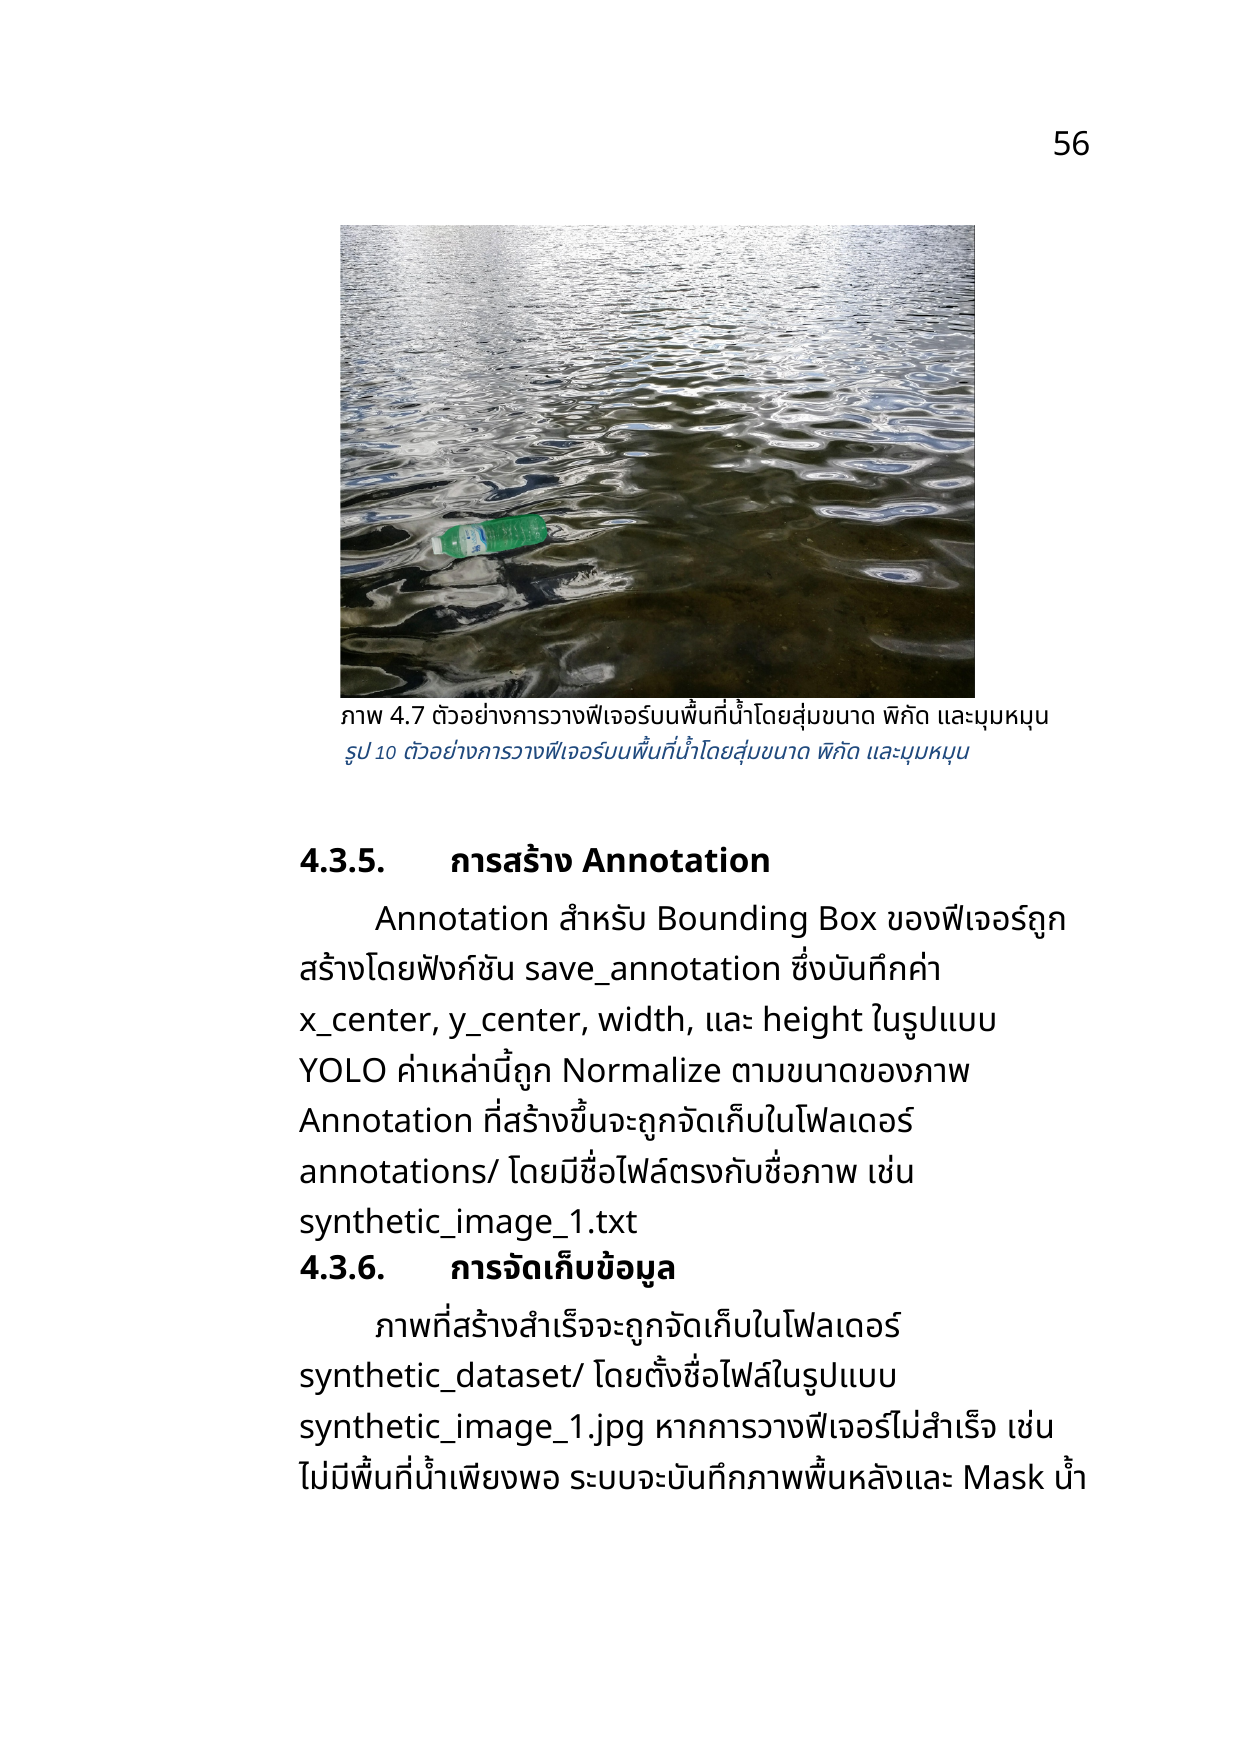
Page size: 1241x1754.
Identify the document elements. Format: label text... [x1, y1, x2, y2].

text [299, 1302, 1090, 1504]
list Annotation สำหรับ Bounding Box ของฟีเจอร์ถูกสร้างโดยฟังก์ชัน save_annotation ซึ่งบันทึกค่า x_center, y_center, width, และ height ในรูปแบบ YOLO ค่าเหล่านี้ถูก Normalize ตามขนาดของภาพ Annotation ที่สร้างขึ้นจะถูกจัดเก็บในโฟลเดอร์ annotations/ โดยมีชื่อไฟล์ตรงกับชื่อภาพ เช่น synthetic_image_1.txt [299, 894, 1090, 1244]
picture [340, 225, 975, 698]
text รูป 10 ตัวอย่างการวางฟีเจอร์บนพื้นที่น้ำโดยสุ่มขนาด พิกัด และมุมหมุน [225, 735, 1090, 770]
list การจัดเก็บข้อมูล [300, 1244, 1090, 1294]
list การสร้าง Annotation [300, 836, 1090, 887]
text ภาพ 4.7 ตัวอย่างการวางฟีเจอร์บนพื้นที่น้ำโดยสุ่มขนาด พิกัด และมุมหมุน [300, 697, 1090, 735]
